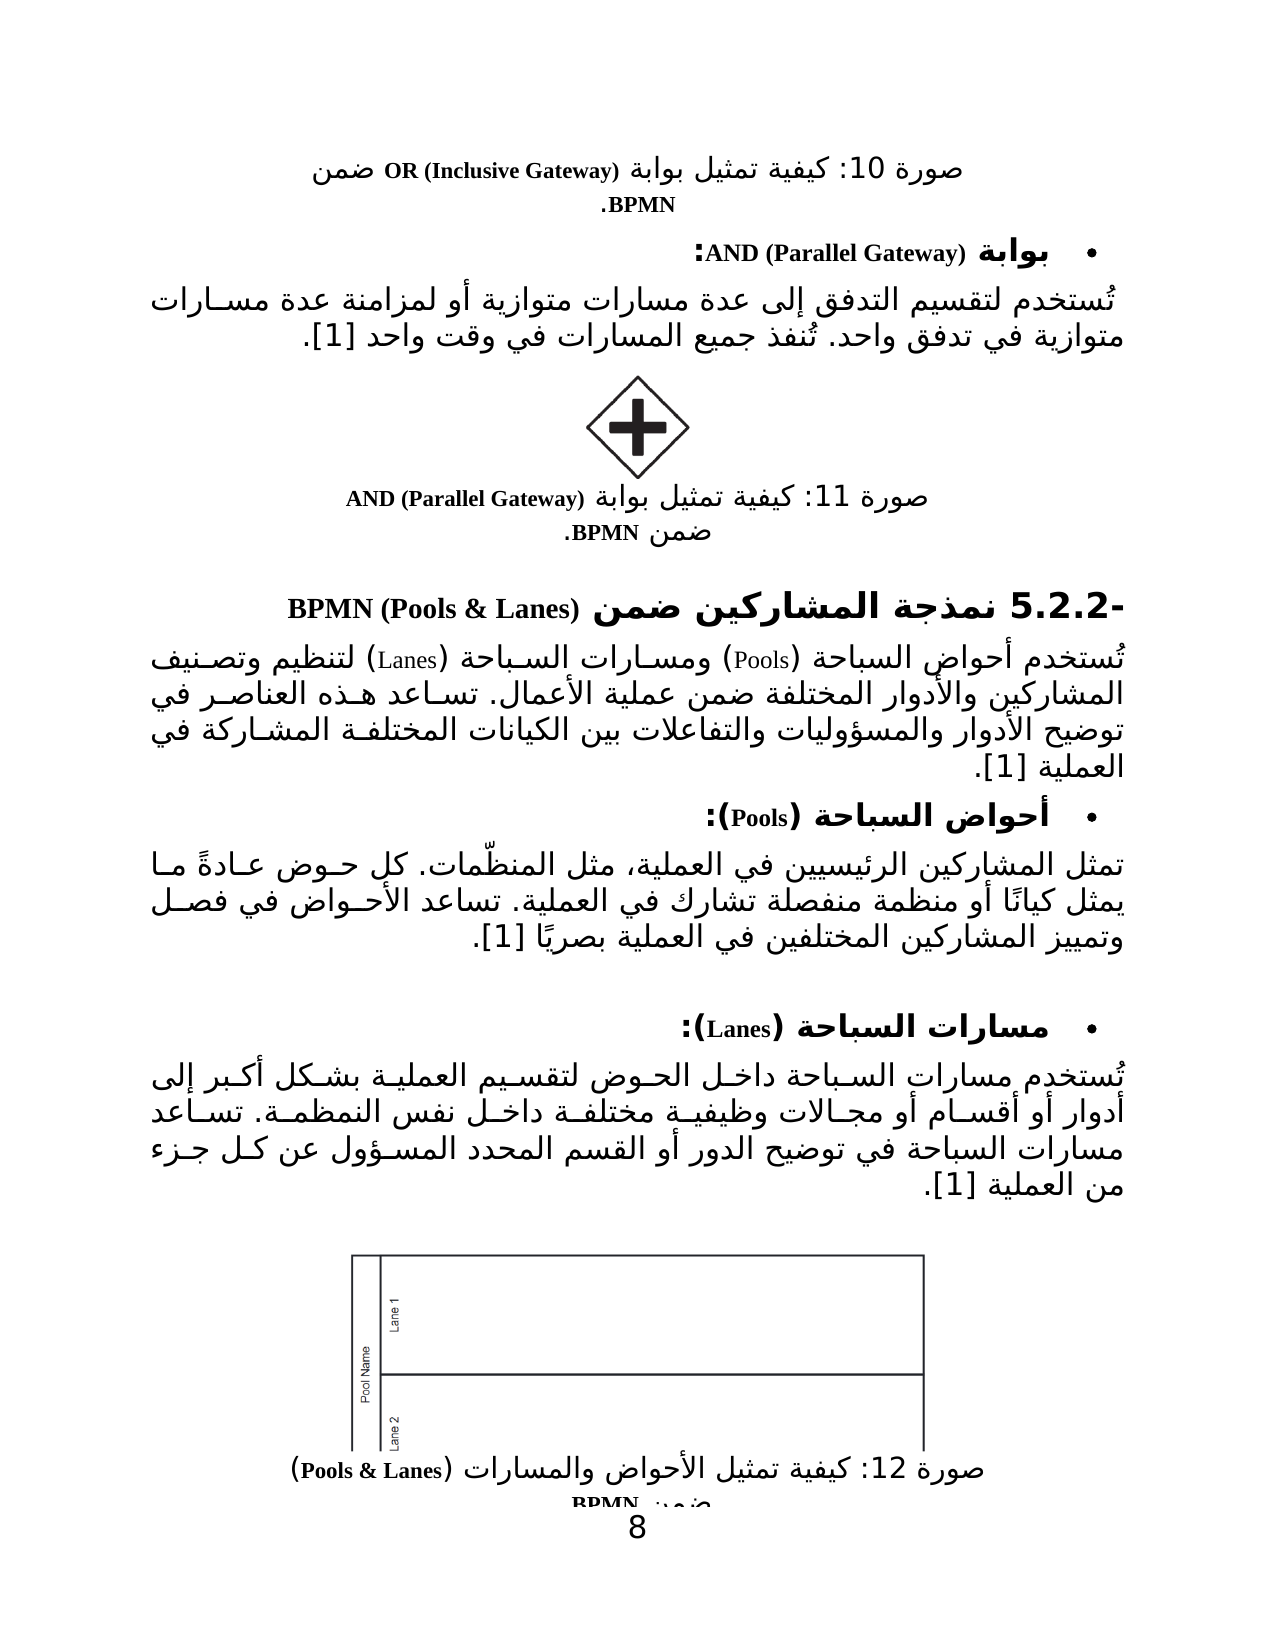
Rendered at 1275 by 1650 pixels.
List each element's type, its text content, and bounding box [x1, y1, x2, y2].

list أحواض السباحة (Pools): [150, 797, 1087, 833]
picture [345, 1250, 930, 1451]
list بوابة AND (Parallel Gateway): [150, 232, 1087, 269]
list مسارات السباحة (Lanes): [150, 1009, 1087, 1045]
picture [580, 367, 695, 479]
text تُستخدم أحواض السباحة (Pools) ومسارات السباحة (Lanes) لتنظيم وتصنيف المشاركين والأدوار المختلفة ضمن عملية الأعمال. تساعد هذه العناصر في توضيح الأدوار والمسؤوليات والتفاعلات بين الكيانات المختلفة المشاركة في العملية [1]. [150, 639, 1125, 784]
text -5.2.2 نمذجة المشاركين ضمن BPMN (Pools & Lanes) [150, 585, 1125, 627]
text تُستخدم مسارات السباحة داخل الحوض لتقسيم العملية بشكل أكبر إلى أدوار أو أقسام أو مجالات وظيفية مختلفة داخل نفس النمظمة. تساعد مسارات السباحة في توضيح الدور أو القسم المحدد المسؤول عن كل جزء من العملية [1]. [150, 1057, 1125, 1203]
text تمثل المشاركين الرئيسيين في العملية، مثل المنظّمات. كل حوض عادةً ما يمثل كيانًا أو منظمة منفصلة تشارك في العملية. تساعد الأحواض في فصل وتمييز المشاركين المختلفين في العملية بصريًا [1]. [150, 846, 1125, 955]
text تُستخدم لتقسيم التدفق إلى عدة مسارات متوازية أو لمزامنة عدة مسارات متوازية في تدفق واحد. تُنفذ جميع المسارات في وقت واحد [1]. [150, 281, 1125, 354]
